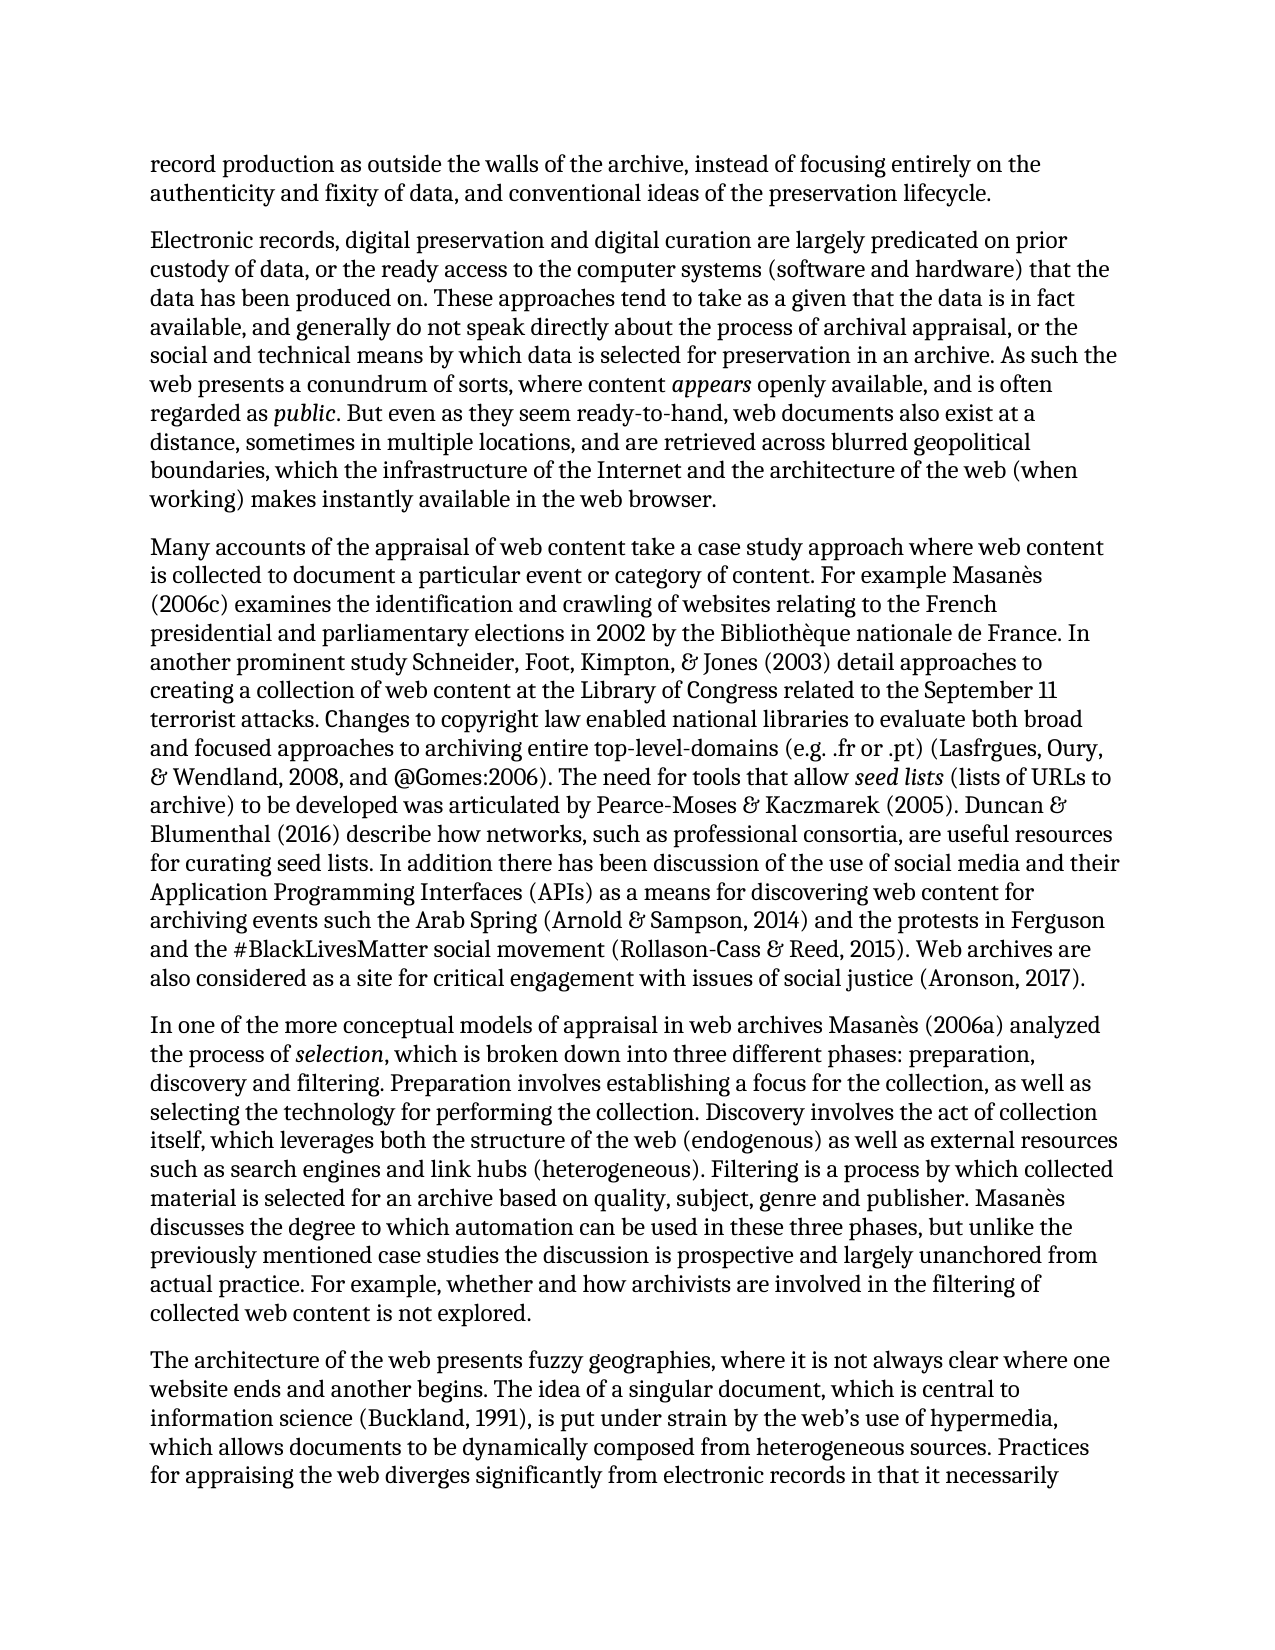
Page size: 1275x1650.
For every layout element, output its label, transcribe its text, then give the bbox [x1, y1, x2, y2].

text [150, 150, 1125, 207]
text Many accounts of the appraisal of web content take a case study approach where web content is collected to document a particular event or category of content. For example Masanès (2006c) examines the identification and crawling of websites relating to the French presidential and parliamentary elections in 2002 by the Bibliothèque nationale de France. In another prominent study Schneider, Foot, Kimpton, & Jones (2003) detail approaches to creating a collection of web content at the Library of Congress related to the September 11 terrorist attacks. Changes to copyright law enabled national libraries to evaluate both broad and focused approaches to archiving entire top-level-domains (e.g. .fr or .pt) (Lasfrgues, Oury, & Wendland, 2008, and @Gomes:2006). The need for tools that allow seed lists (lists of URLs to archive) to be developed was articulated by Pearce-Moses & Kaczmarek (2005). Duncan & Blumenthal (2016) describe how networks, such as professional consortia, are useful resources for curating seed lists. In addition there has been discussion of the use of social media and their Application Programming Interfaces (APIs) as a means for discovering web content for archiving events such the Arab Spring (Arnold & Sampson, 2014) and the protests in Ferguson and the #BlackLivesMatter social movement (Rollason-Cass & Reed, 2015). Web archives are also considered as a site for critical engagement with issues of social justice (Aronson, 2017). [150, 532, 1125, 992]
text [150, 1346, 1125, 1490]
text Electronic records, digital preservation and digital curation are largely predicated on prior custody of data, or the ready access to the computer systems (software and hardware) that the data has been produced on. These approaches tend to take as a given that the data is in fact available, and generally do not speak directly about the process of archival appraisal, or the social and technical means by which data is selected for preservation in an archive. As such the web presents a conundrum of sorts, where content appears openly available, and is often regarded as public. But even as they seem ready-to-hand, web documents also exist at a distance, sometimes in multiple locations, and are retrieved across blurred geopolitical boundaries, which the infrastructure of the Internet and the architecture of the web (when working) makes instantly available in the web browser. [150, 226, 1125, 514]
text In one of the more conceptual models of appraisal in web archives Masanès (2006a) analyzed the process of selection, which is broken down into three different phases: preparation, discovery and filtering. Preparation involves establishing a focus for the collection, as well as selecting the technology for performing the collection. Discovery involves the act of collection itself, which leverages both the structure of the web (endogenous) as well as external resources such as search engines and link hubs (heterogeneous). Filtering is a process by which collected material is selected for an archive based on quality, subject, genre and publisher. Masanès discusses the degree to which automation can be used in these three phases, but unlike the previously mentioned case studies the discussion is prospective and largely unanchored from actual practice. For example, whether and how archivists are involved in the filtering of collected web content is not explored. [150, 1011, 1125, 1327]
